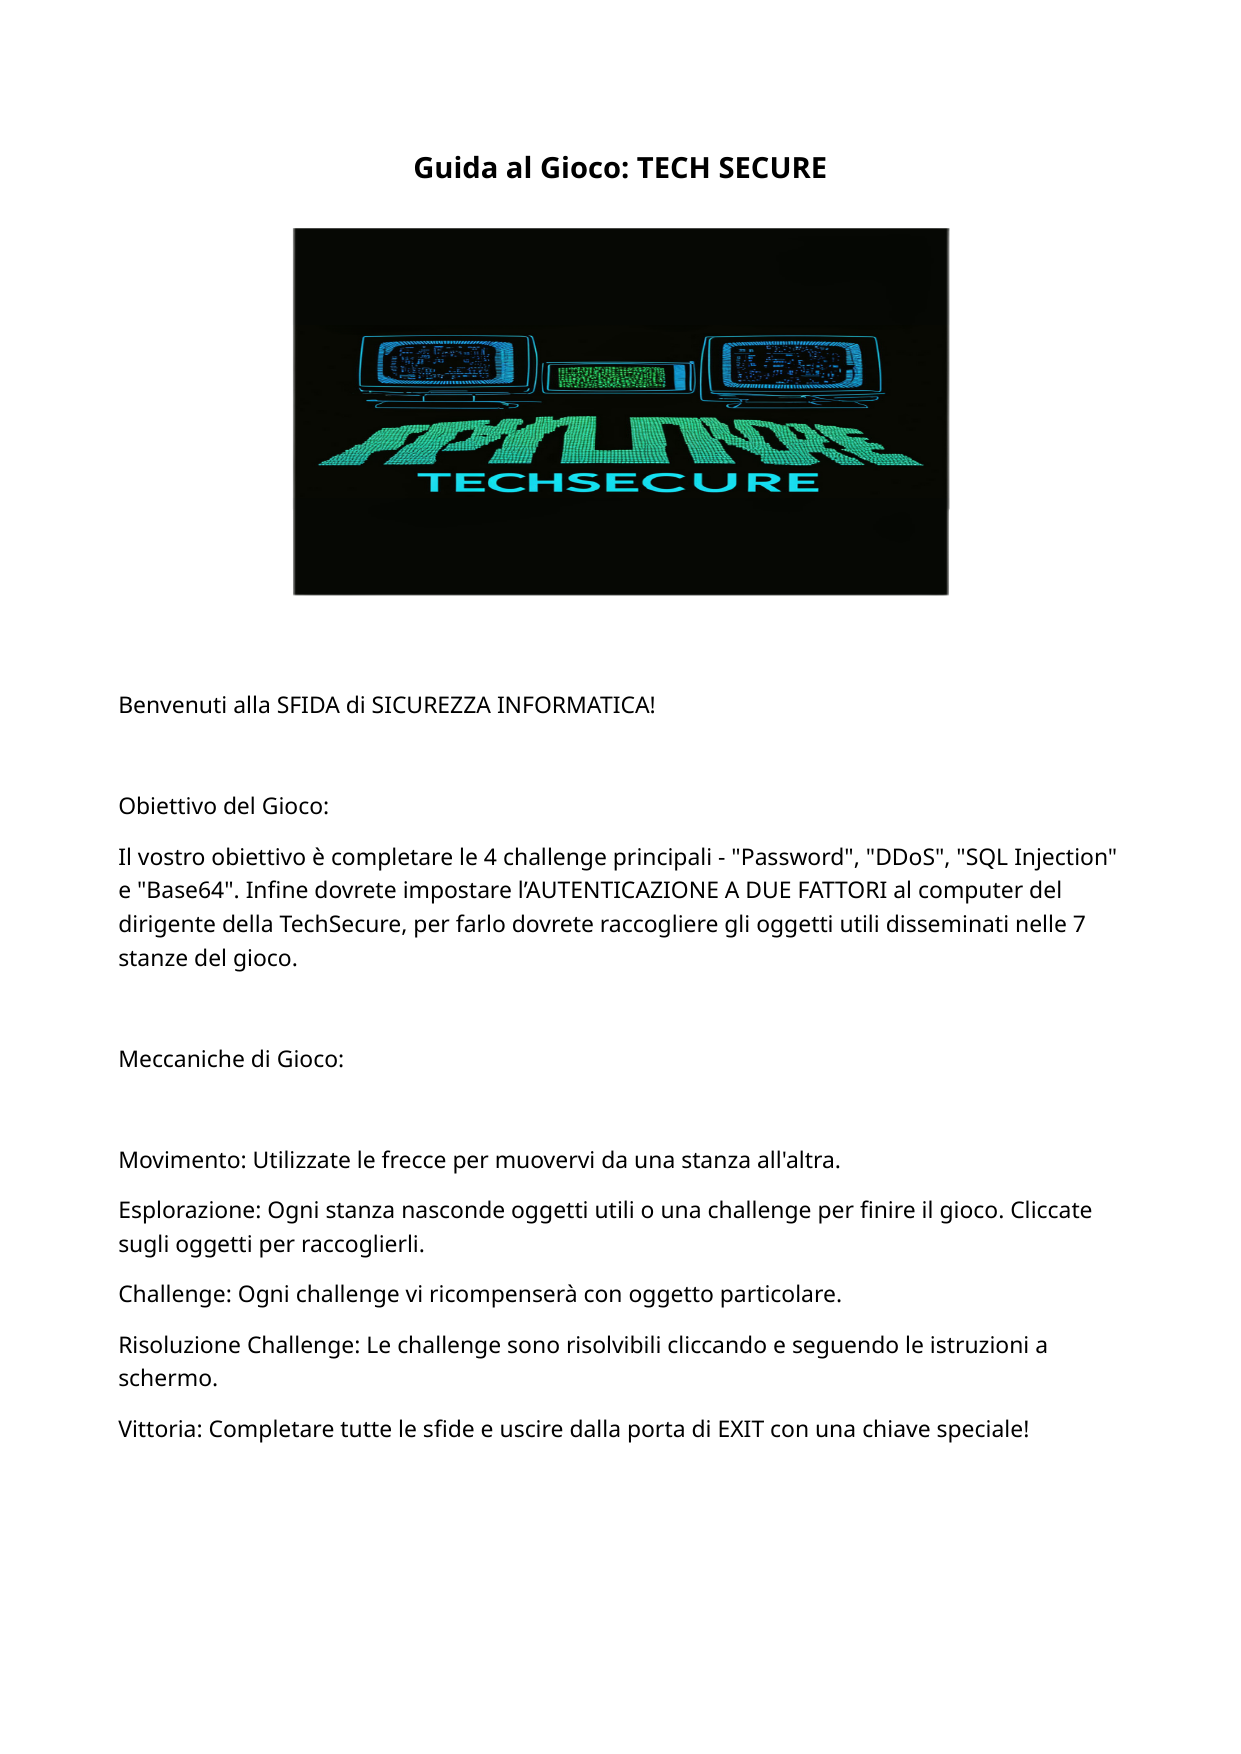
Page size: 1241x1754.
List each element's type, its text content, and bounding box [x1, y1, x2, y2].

text Esplorazione: Ogni stanza nasconde oggetti utili o una challenge per finire il gioco. Cliccate sugli oggetti per raccoglierli. [118, 1194, 1122, 1259]
text Obiettivo del Gioco: [118, 790, 1122, 821]
text Risoluzione Challenge: Le challenge sono risolvibili cliccando e seguendo le istruzioni a schermo. [118, 1328, 1122, 1393]
text Guida al Gioco: TECH SECURE [118, 148, 1122, 189]
text Challenge: Ogni challenge vi ricompenserà con oggetto particolare. [118, 1278, 1122, 1309]
text Movimento: Utilizzate le frecce per muovervi da una stanza all'altra. [118, 1143, 1122, 1175]
text Il vostro obiettivo è completare le 4 challenge principali - "Password", "DDoS", "SQL Injection" e "Base64". Infine dovrete impostare l’AUTENTICAZIONE A DUE FATTORI al computer del dirigente della TechSecure, per farlo dovrete raccogliere gli oggetti utili disseminati nelle 7 stanze del gioco. [118, 841, 1122, 973]
text Benvenuti alla SFIDA di SICUREZZA INFORMATICA! [118, 689, 1122, 721]
text Meccaniche di Gioco: [118, 1043, 1122, 1074]
text Vittoria: Completare tutte le sfide e uscire dalla porta di EXIT con una chiave speciale! [118, 1413, 1122, 1444]
picture [118, 189, 1123, 620]
